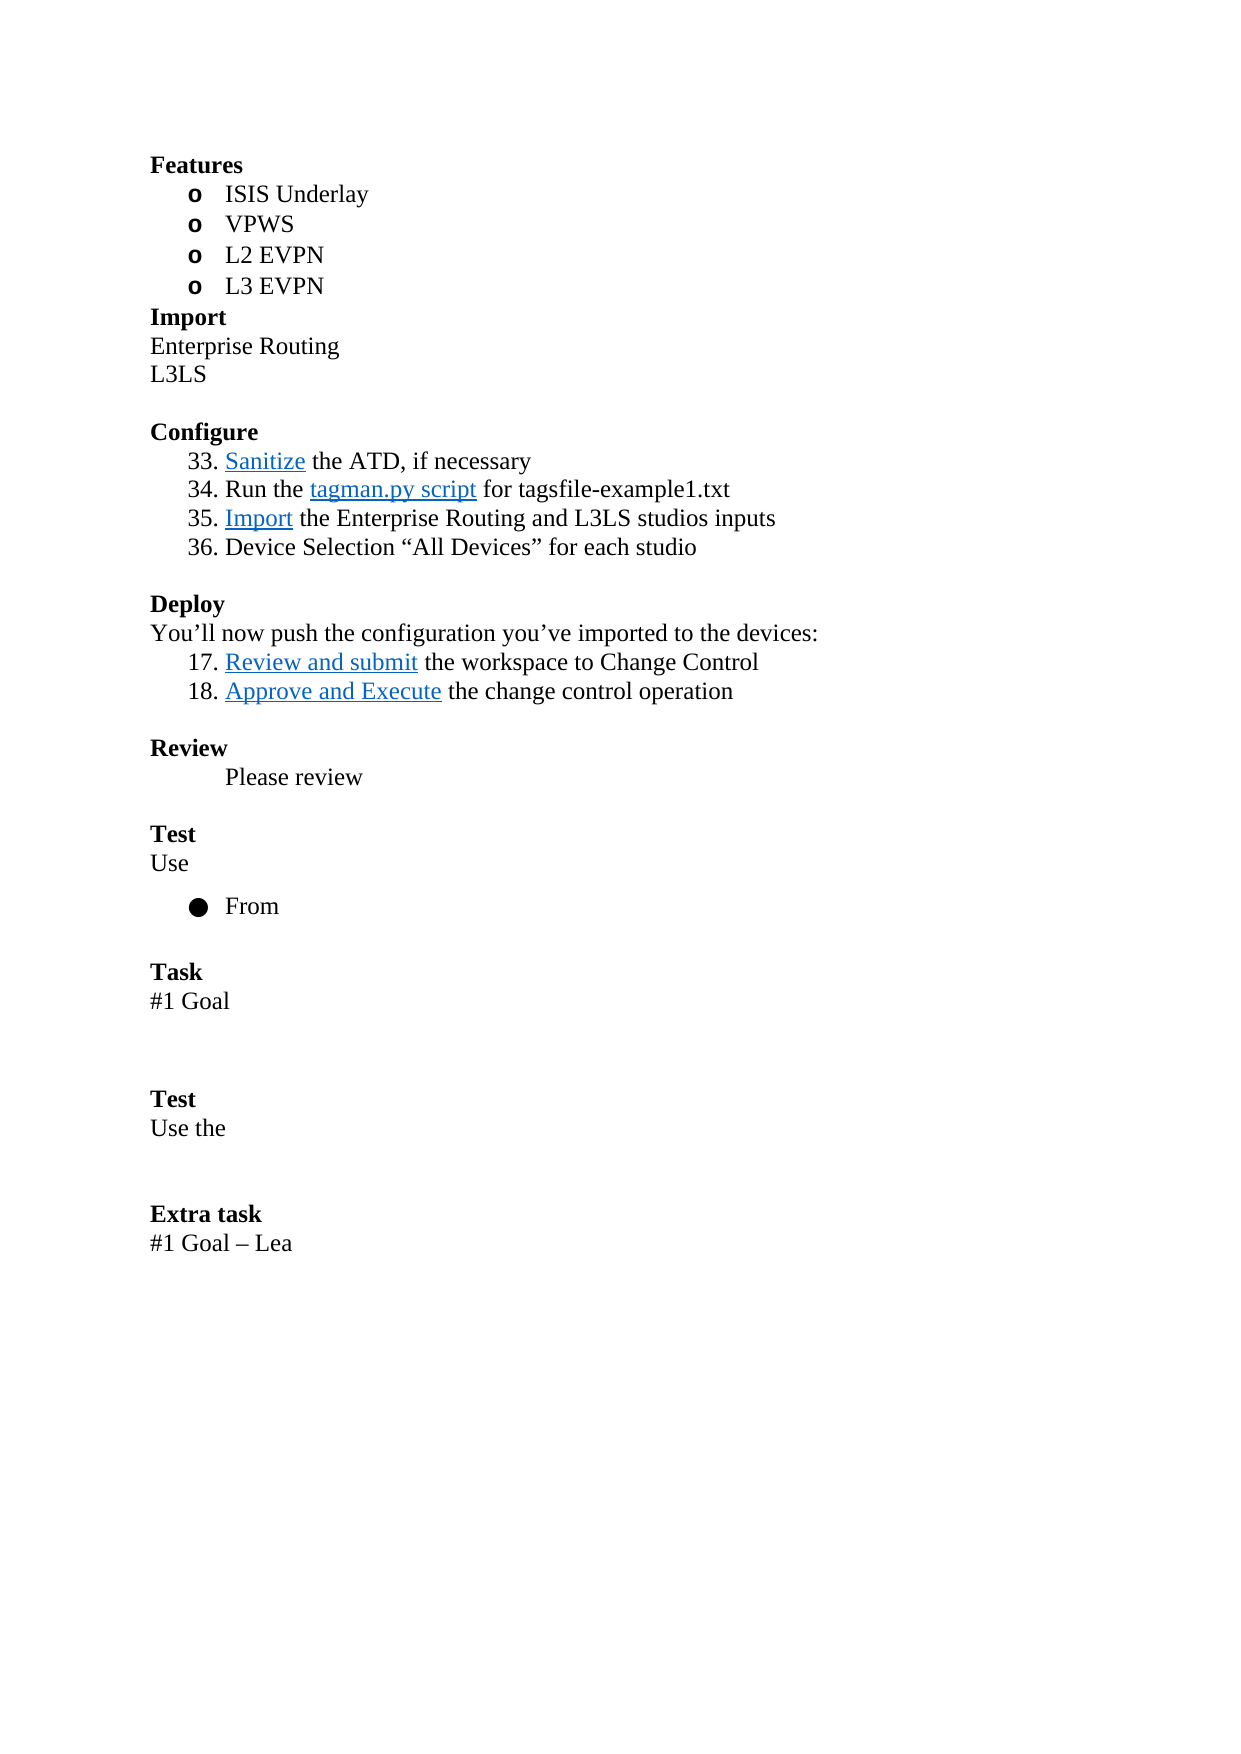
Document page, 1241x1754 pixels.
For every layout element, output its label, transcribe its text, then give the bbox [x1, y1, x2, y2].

list L2 EVPN [187, 240, 1090, 271]
text L3LS [150, 359, 1090, 388]
text Task [150, 957, 1090, 986]
text Extra task [150, 1199, 1090, 1228]
list Sanitize the ATD, if necessary [187, 446, 1090, 474]
list Review and submit the workspace to Change Control [187, 647, 1090, 676]
text Review [150, 733, 1090, 762]
text Features [150, 150, 1090, 179]
text Test [150, 1084, 1090, 1113]
list Approve and Execute the change control operation [187, 676, 1090, 704]
text Import [150, 302, 1090, 331]
list VPWS [187, 209, 1090, 240]
text #1 Goal [150, 986, 1090, 1014]
text Enterprise Routing [150, 331, 1090, 359]
text Configure [150, 417, 1090, 446]
text You’ll now push the configuration you’ve imported to the devices: [150, 618, 1090, 647]
text Use the [150, 1113, 1090, 1142]
list L3 EVPN [187, 271, 1090, 302]
text Test [150, 819, 1090, 848]
list From [187, 877, 1090, 928]
list ISIS Underlay [187, 179, 1090, 209]
text #1 Goal – Lea [150, 1228, 1090, 1257]
text Please review [225, 762, 1090, 791]
list Device Selection “All Devices” for each studio [187, 532, 1090, 561]
text Deploy [150, 589, 1090, 618]
list Run the tagman.py script for tagsfile-example1.txt [187, 474, 1090, 503]
text Use [150, 848, 1090, 877]
list Import the Enterprise Routing and L3LS studios inputs [187, 503, 1090, 532]
